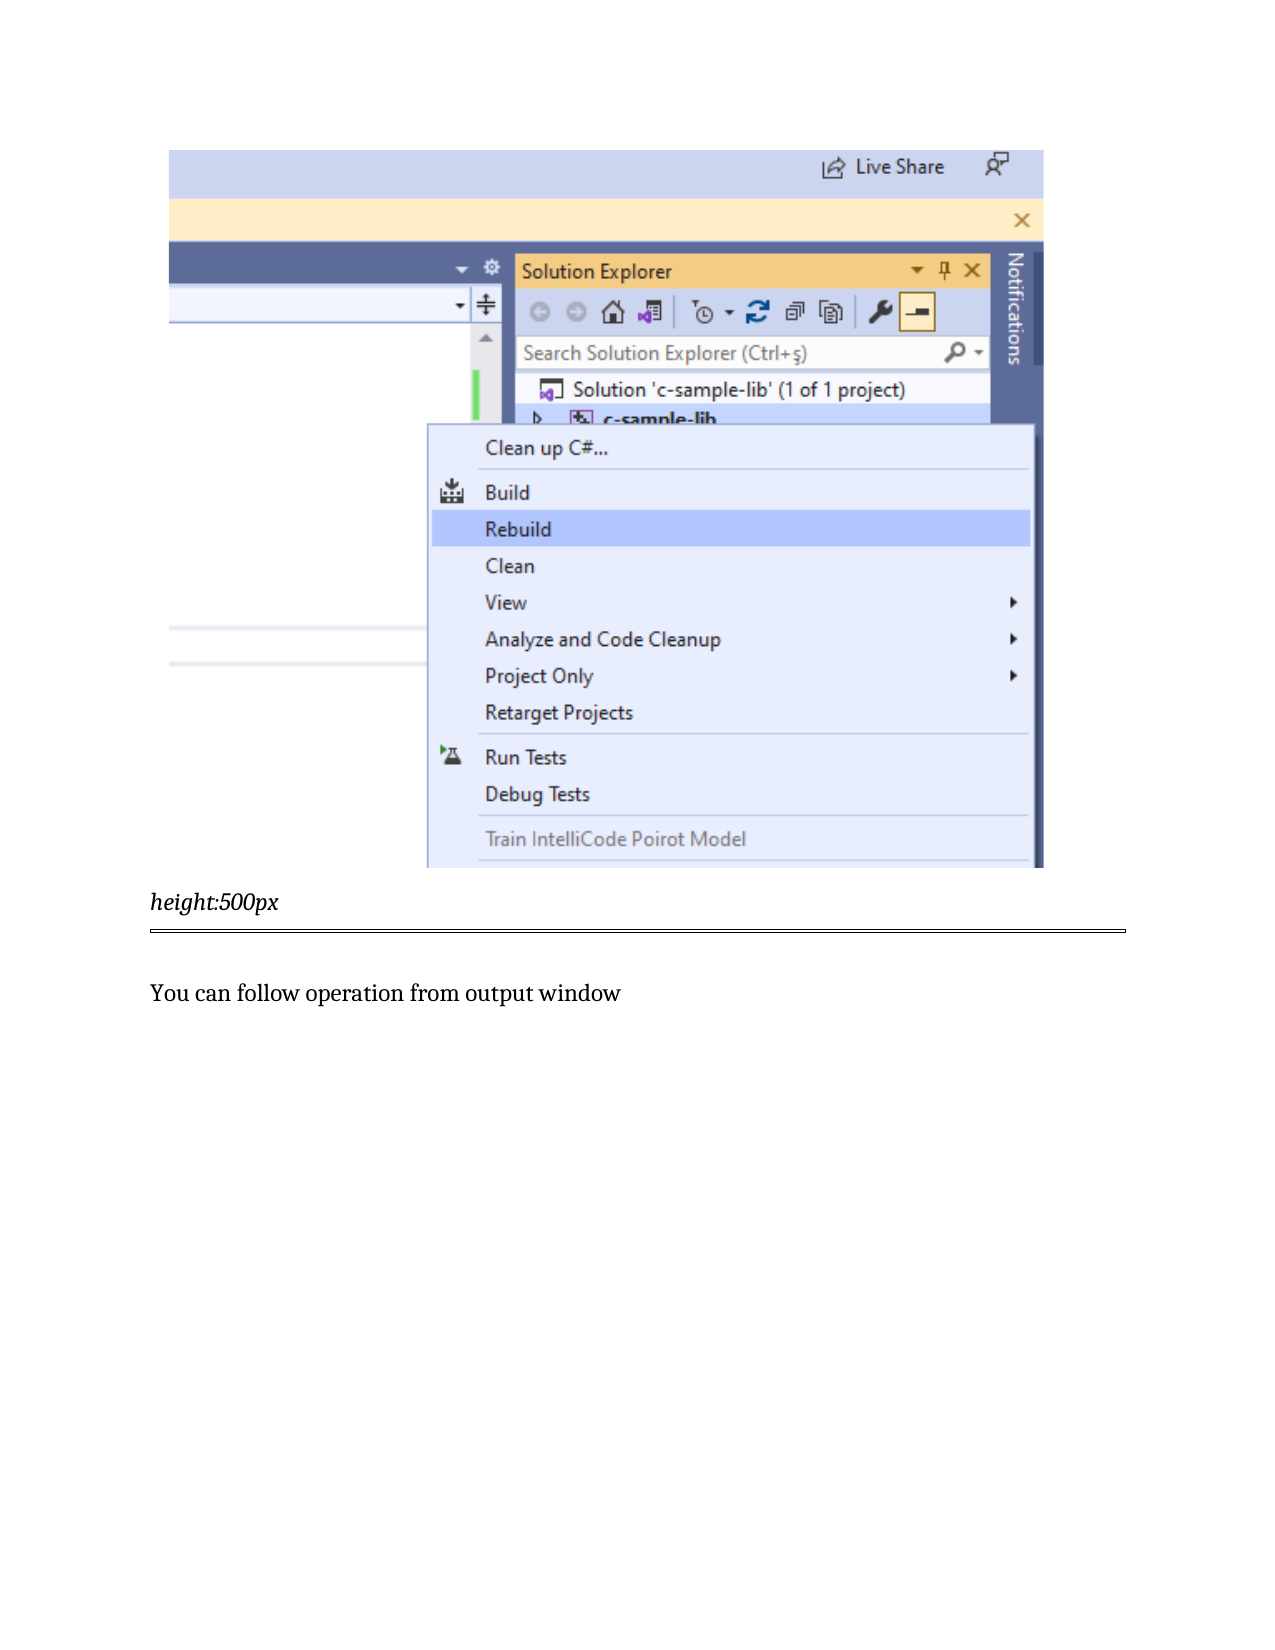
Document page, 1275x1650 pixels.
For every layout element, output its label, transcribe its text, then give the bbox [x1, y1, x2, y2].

text height:500px [150, 888, 1125, 917]
text You can follow operation from output window [150, 979, 1125, 1008]
picture [168, 150, 1044, 868]
